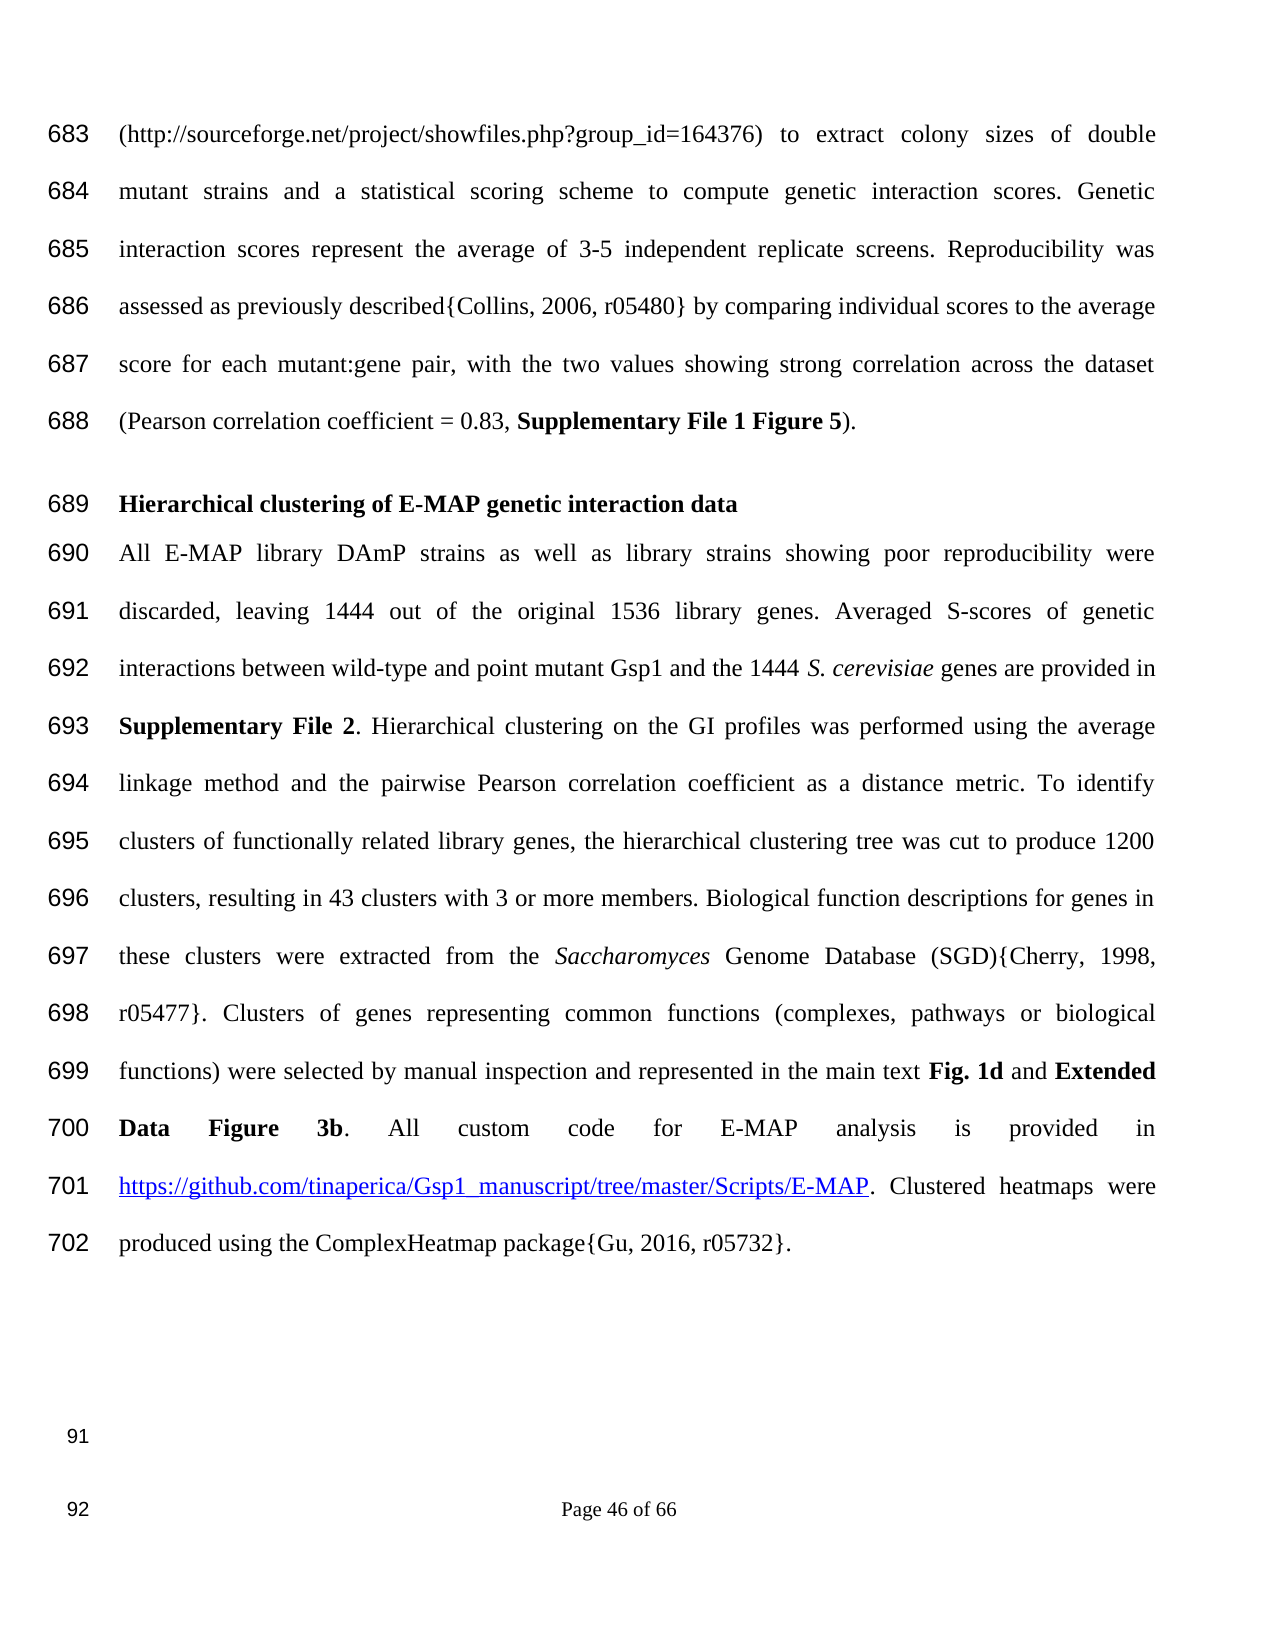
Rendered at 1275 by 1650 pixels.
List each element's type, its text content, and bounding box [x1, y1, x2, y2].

subtitle Hierarchical clustering of E-MAP genetic interaction data [119, 489, 1156, 517]
text All E-MAP library DAmP strains as well as library strains showing poor reproducibility were discarded, leaving 1444 out of the original 1536 library genes. Averaged S-scores of genetic interactions between wild-type and point mutant Gsp1 and the 1444 S. cerevisiae genes are provided in Supplementary File 2. Hierarchical clustering on the GI profiles was performed using the average linkage method and the pairwise Pearson correlation coefficient as a distance metric. To identify clusters of functionally related library genes, the hierarchical clustering tree was cut to produce 1200 clusters, resulting in 43 clusters with 3 or more members. Biological function descriptions for genes in these clusters were extracted from the Saccharomyces Genome Database (SGD){Cherry, 1998, r05477}. Clusters of genes representing common functions (complexes, pathways or biological functions) were selected by manual inspection and represented in the main text Fig. 1d and Extended Data Figure 3b. All custom code for E-MAP analysis is provided in https://github.com/tinaperica/Gsp1_manuscript/tree/master/Scripts/E-MAP. Clustered heatmaps were produced using the ComplexHeatmap package{Gu, 2016, r05732}. [119, 538, 1156, 1257]
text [119, 119, 1156, 435]
